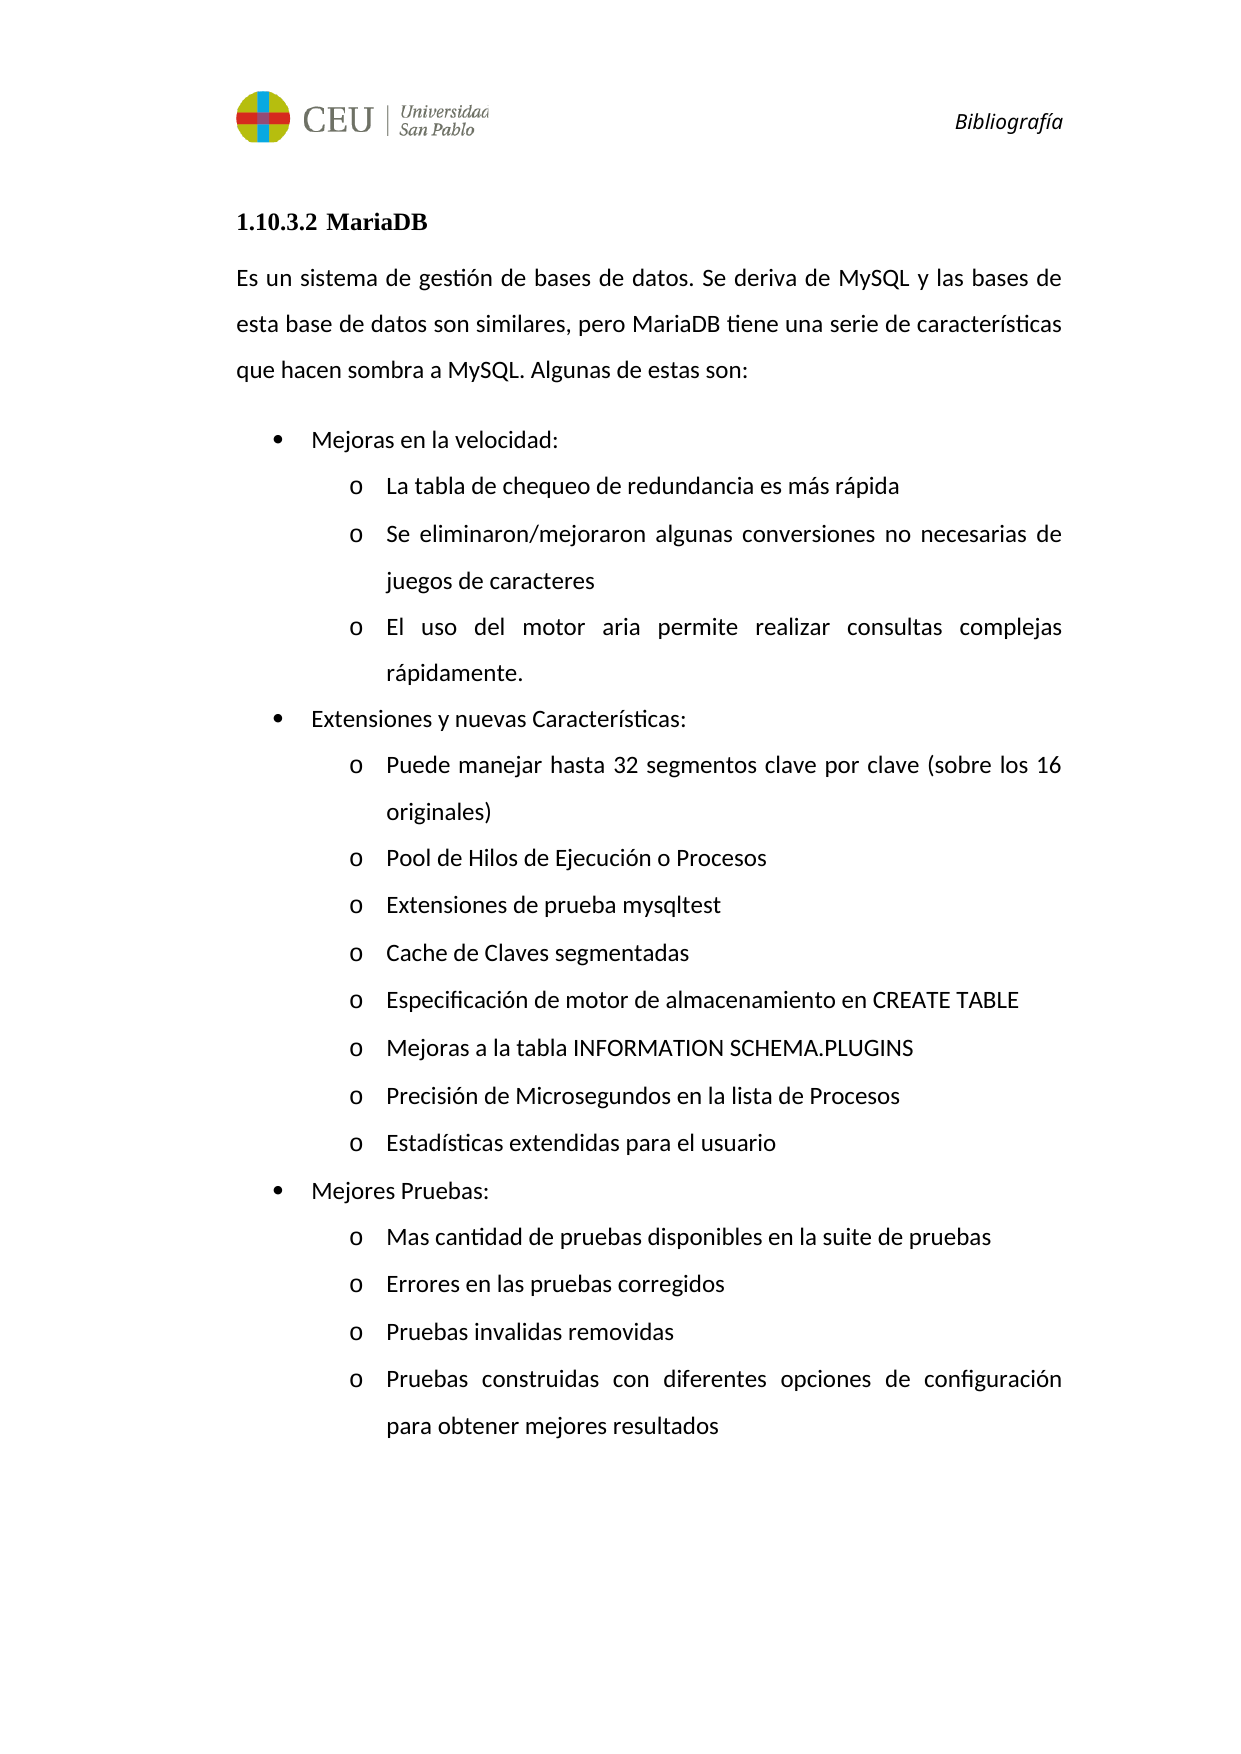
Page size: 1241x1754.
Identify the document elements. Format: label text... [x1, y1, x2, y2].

list Errores en las pruebas corregidos [349, 1268, 1063, 1300]
text Es un sistema de gestión de bases de datos. Se deriva de MySQL y las bases de esta base de datos son similares, pero MariaDB tiene una serie de características que hacen sombra a MySQL. Algunas de estas son: [236, 262, 1063, 384]
list Pool de Hilos de Ejecución o Procesos [349, 842, 1063, 873]
list Pruebas invalidas removidas [349, 1316, 1063, 1348]
list Se eliminaron/mejoraron algunas conversiones no necesarias de juegos de caracteres [349, 518, 1063, 595]
list Estadísticas extendidas para el usuario [349, 1127, 1063, 1159]
list Extensiones y nuevas Características: [274, 703, 1063, 734]
picture [235, 89, 489, 143]
list Precisión de Microsegundos en la lista de Procesos [349, 1080, 1063, 1112]
list Mejores Pruebas: [274, 1175, 1063, 1206]
subtitle MariaDB [236, 207, 1063, 236]
list Mas cantidad de pruebas disponibles en la suite de pruebas [349, 1221, 1063, 1252]
list Pruebas construidas con diferentes opciones de configuración para obtener mejores resultados [349, 1363, 1063, 1441]
list Cache de Claves segmentadas [349, 937, 1063, 969]
list La tabla de chequeo de redundancia es más rápida [349, 470, 1063, 502]
list Especificación de motor de almacenamiento en CREATE TABLE [349, 984, 1063, 1016]
list El uso del motor aria permite realizar consultas complejas rápidamente. [349, 611, 1063, 688]
list Puede manejar hasta 32 segmentos clave por clave (sobre los 16 originales) [349, 749, 1063, 827]
list Mejoras en la velocidad: [274, 424, 1063, 455]
list Mejoras a la tabla INFORMATION SCHEMA.PLUGINS [349, 1032, 1063, 1064]
list Extensiones de prueba mysqltest [349, 889, 1063, 921]
